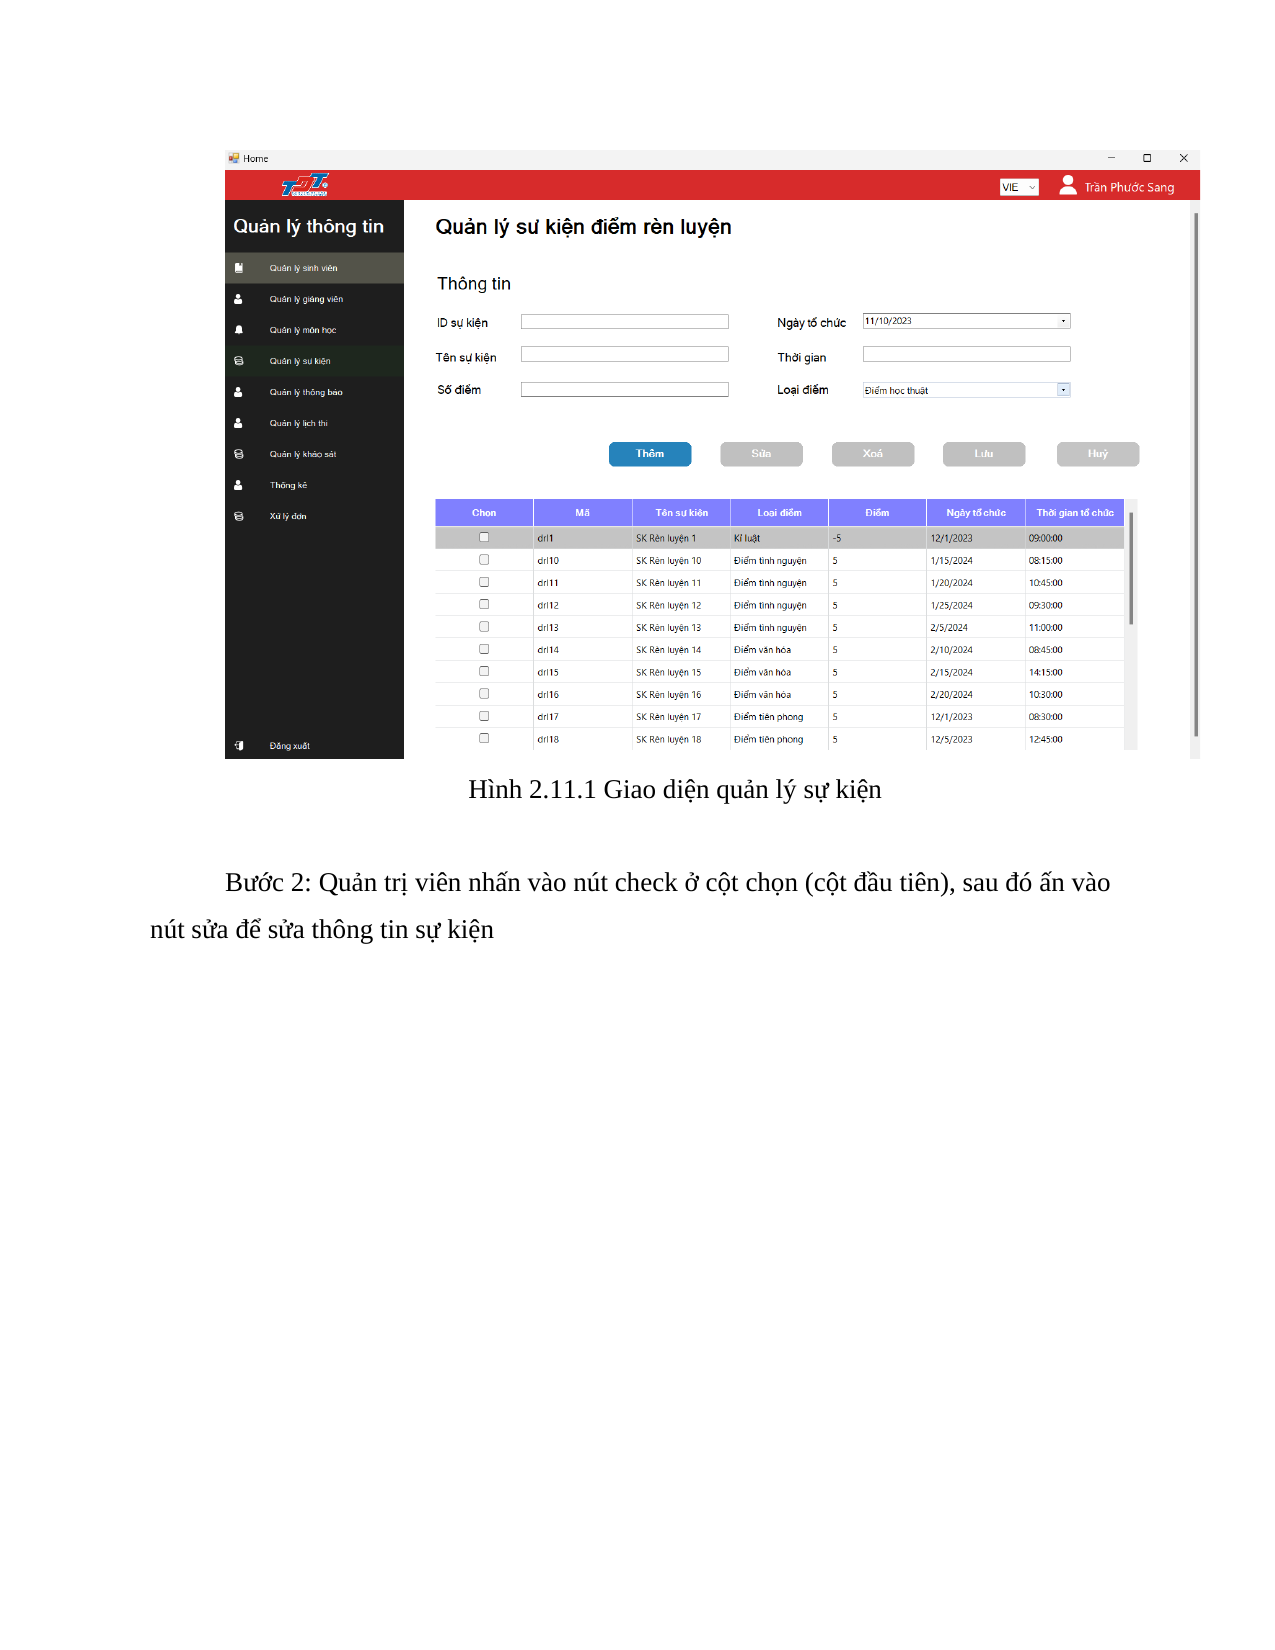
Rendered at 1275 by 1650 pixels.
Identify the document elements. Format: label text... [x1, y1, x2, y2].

text Bước 2: Quản trị viên nhấn vào nút check ở cột chọn (cột đầu tiên), sau đó ấn vào nút sửa để sửa thông tin sự kiện [150, 866, 1125, 944]
text Hình 2.11.1 Giao diện quản lý sự kiện [150, 773, 1125, 804]
picture [225, 150, 1200, 759]
